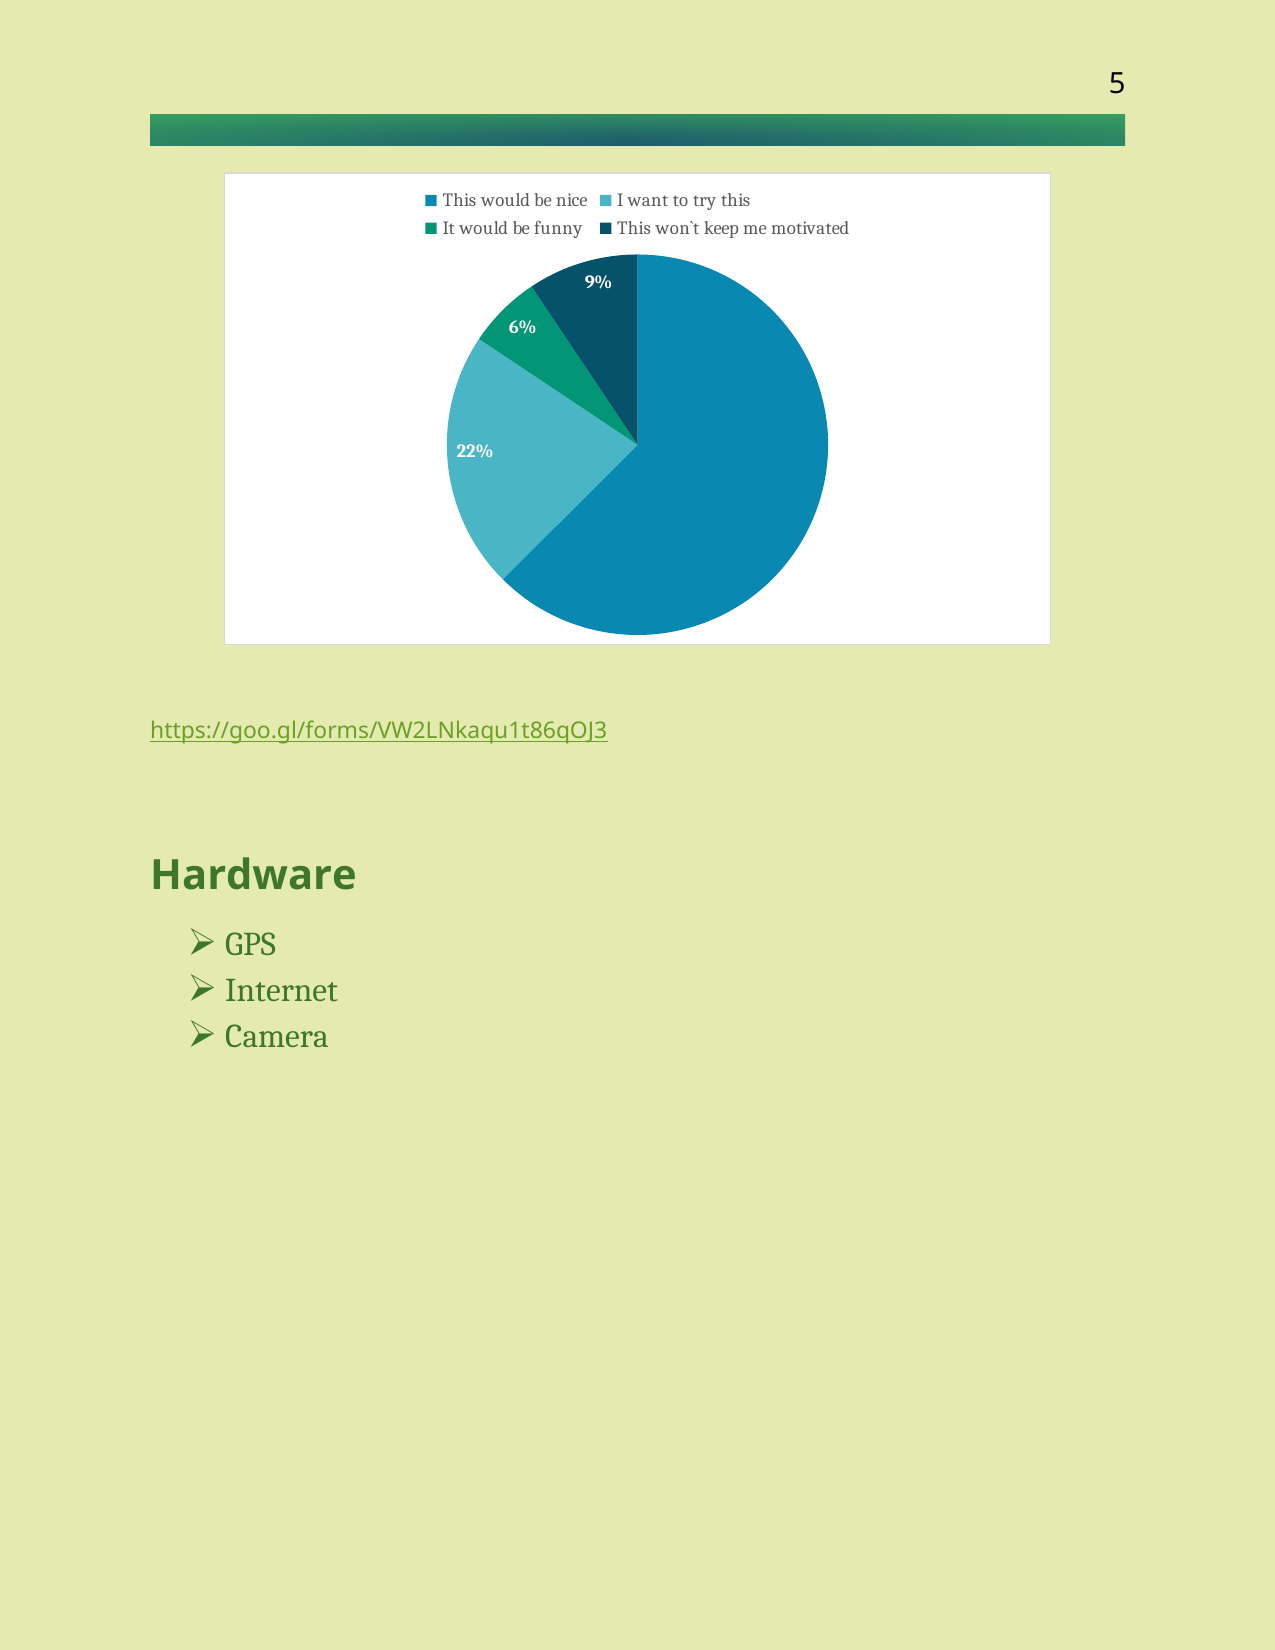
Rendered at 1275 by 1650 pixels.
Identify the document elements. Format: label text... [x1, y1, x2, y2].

picture [150, 114, 1125, 146]
list Internet [187, 971, 1125, 1010]
text Hardware [150, 845, 1125, 902]
text https://goo.gl/forms/VW2LNkaqu1t86qOJ3 [150, 714, 1125, 745]
list Camera [187, 1017, 1125, 1056]
list GPS [187, 925, 1125, 964]
